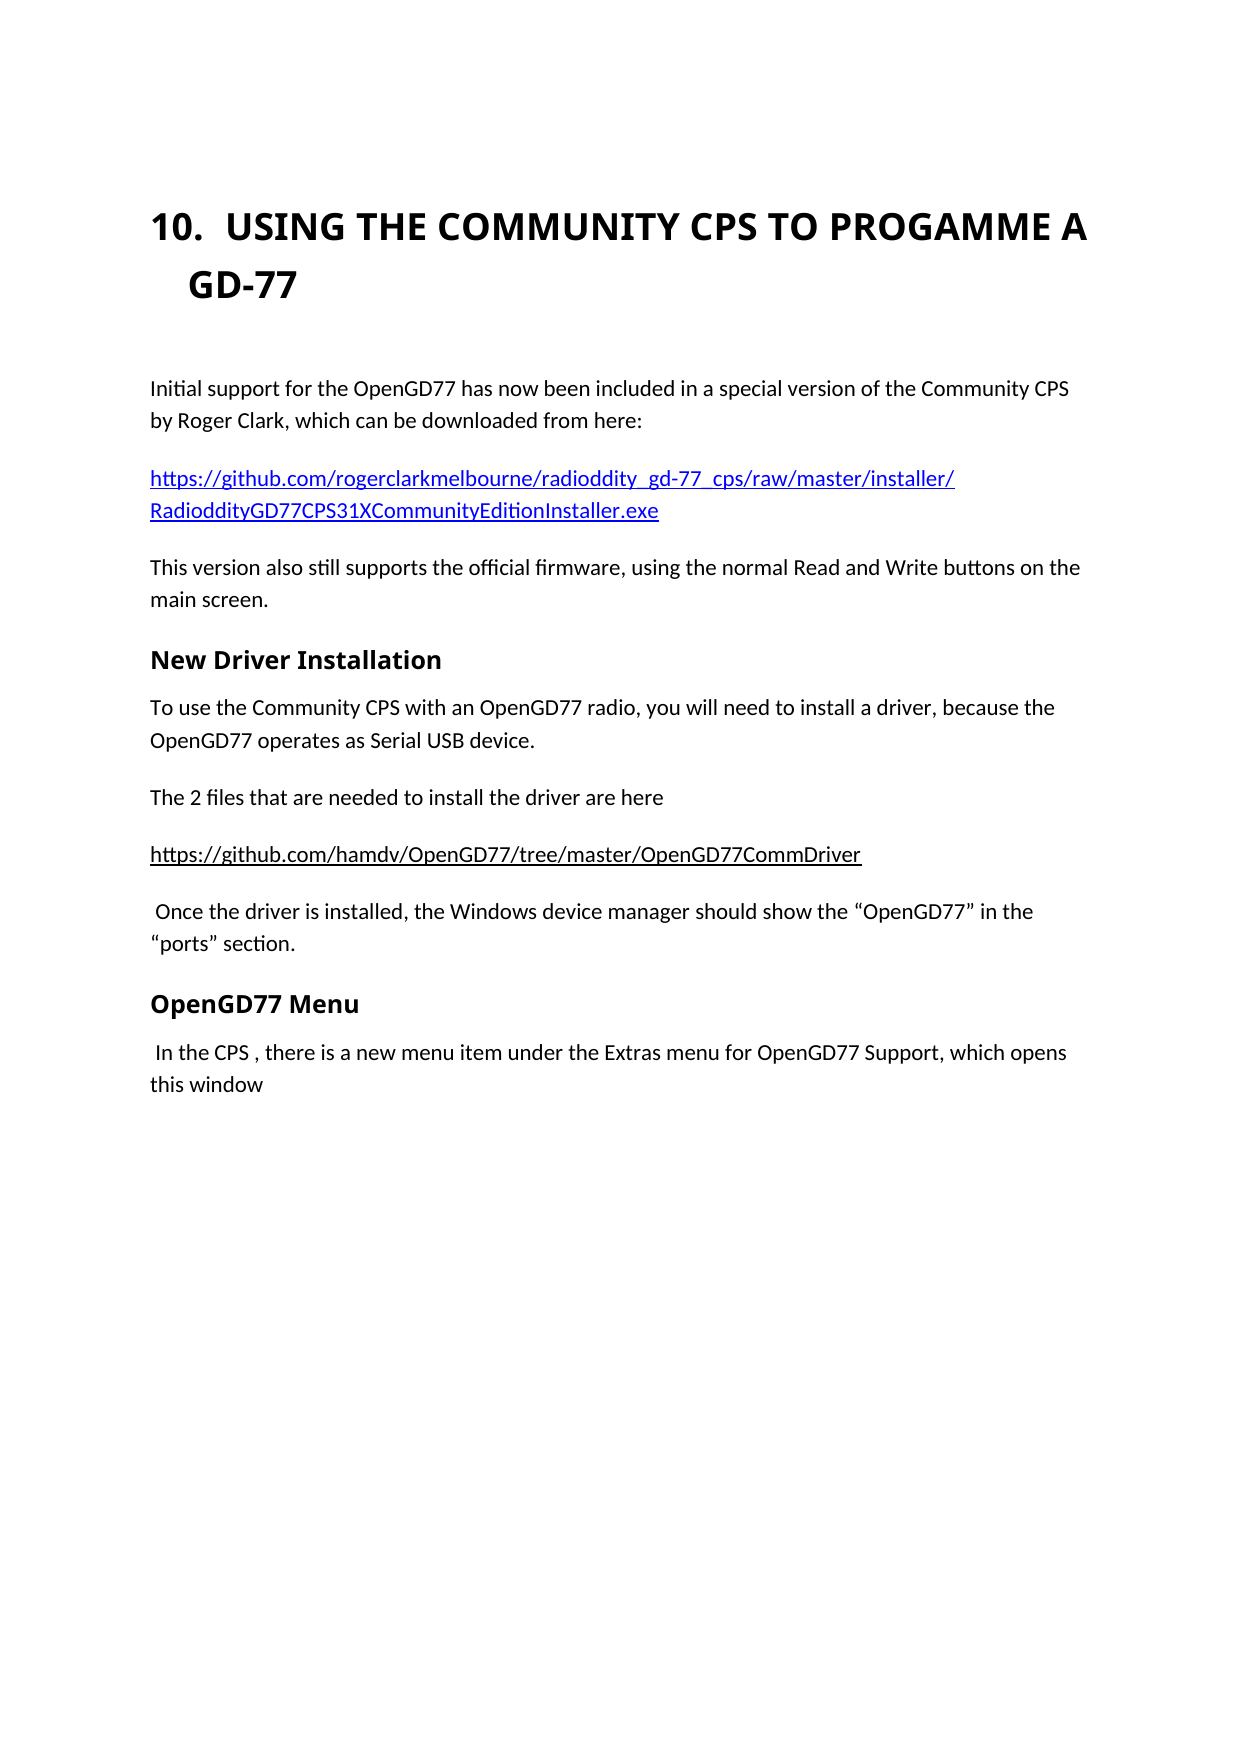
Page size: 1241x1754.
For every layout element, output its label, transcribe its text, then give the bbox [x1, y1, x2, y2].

subtitle USING THE COMMUNITY CPS TO PROGAMME A GD-77 [150, 200, 1090, 310]
text https://github.com/rogerclarkmelbourne/radioddity_gd-77_cps/raw/master/installer/RadioddityGD77CPS31XCommunityEditionInstaller.exe [150, 464, 1090, 524]
text In the CPS , there is a new menu item under the Extras menu for OpenGD77 Support, which opens this window [150, 1038, 1090, 1098]
text This version also still supports the official firmware, using the normal Read and Write buttons on the main screen. [150, 553, 1090, 613]
text Once the driver is installed, the Windows device manager should show the “OpenGD77” in the “ports” section. [150, 897, 1090, 957]
text https://github.com/hamdv/OpenGD77/tree/master/OpenGD77CommDriver [150, 840, 1090, 868]
subtitle New Driver Installation [150, 643, 1090, 677]
text The 2 files that are needed to install the driver are here [150, 783, 1090, 811]
text Initial support for the OpenGD77 has now been included in a special version of the Community CPS by Roger Clark, which can be downloaded from here: [150, 374, 1090, 435]
text To use the Community CPS with an OpenGD77 radio, you will need to install a driver, because the OpenGD77 operates as Serial USB device. [150, 693, 1090, 754]
subtitle OpenGD77 Menu [150, 987, 1090, 1021]
